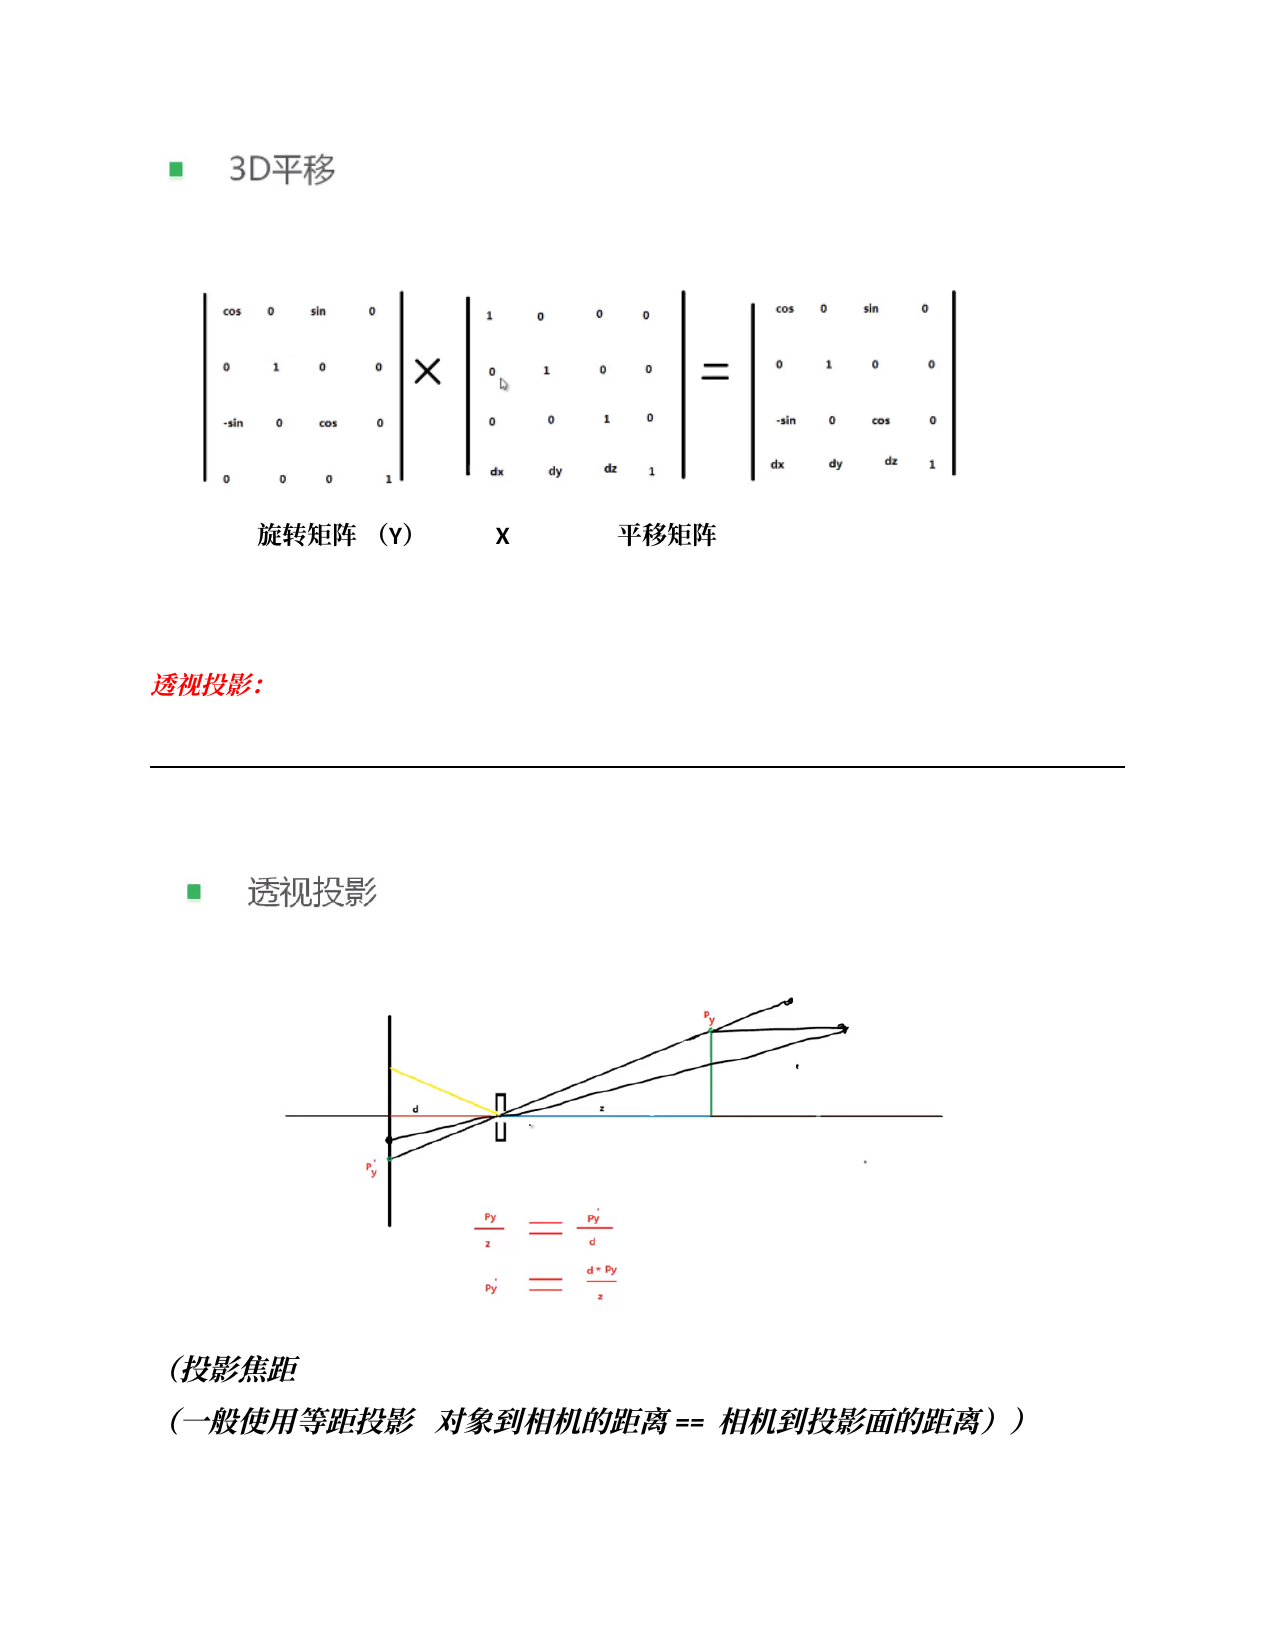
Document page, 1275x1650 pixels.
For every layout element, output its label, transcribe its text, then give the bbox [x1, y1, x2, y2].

text 透视投影： [150, 665, 1125, 701]
picture [150, 837, 1014, 1347]
picture [150, 150, 1014, 516]
text 旋转矩阵 （Y） X 平移矩阵 [150, 516, 1125, 551]
text （一般使用等距投影 对象到相机的距离 == 相机到投影面的距离）） [150, 1399, 1125, 1441]
text （投影焦距 [150, 1346, 1125, 1388]
